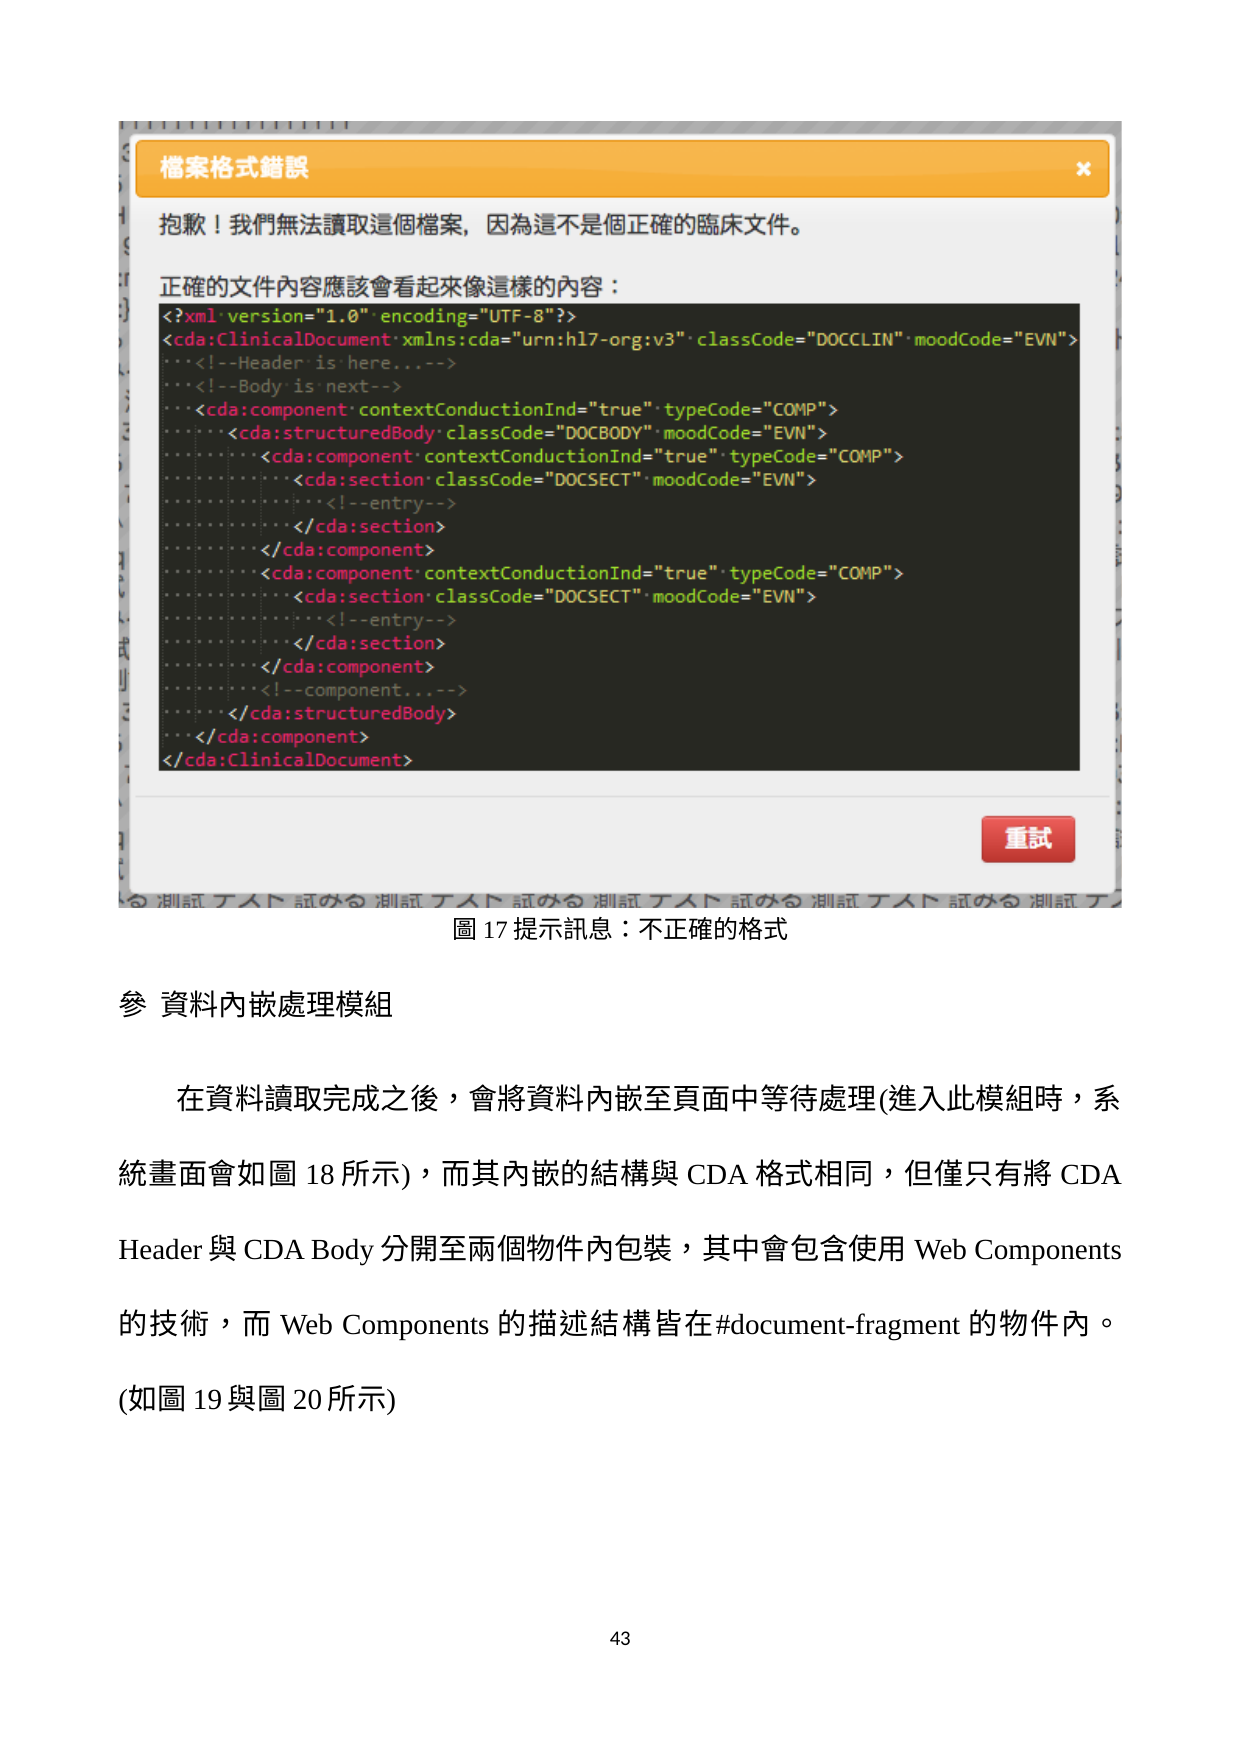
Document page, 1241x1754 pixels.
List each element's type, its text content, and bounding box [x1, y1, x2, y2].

picture [118, 121, 1122, 908]
text 圖 提示訊息：不正確的格式 [1, 909, 1239, 947]
subtitle 資料內嵌處理模組 [118, 965, 1122, 1040]
text 在資料讀取完成之後，會將資料內嵌至頁面中等待處理(進入此模組時，系統畫面會如所示)，而其內嵌的結構與CDA格式相同，但僅只有將CDA Header與CDA Body分開至兩個物件內包裝，其中會包含使用Web Components的技術，而Web Components的描述結構皆在#document-fragment的物件內。(如與所示) [118, 1059, 1122, 1434]
